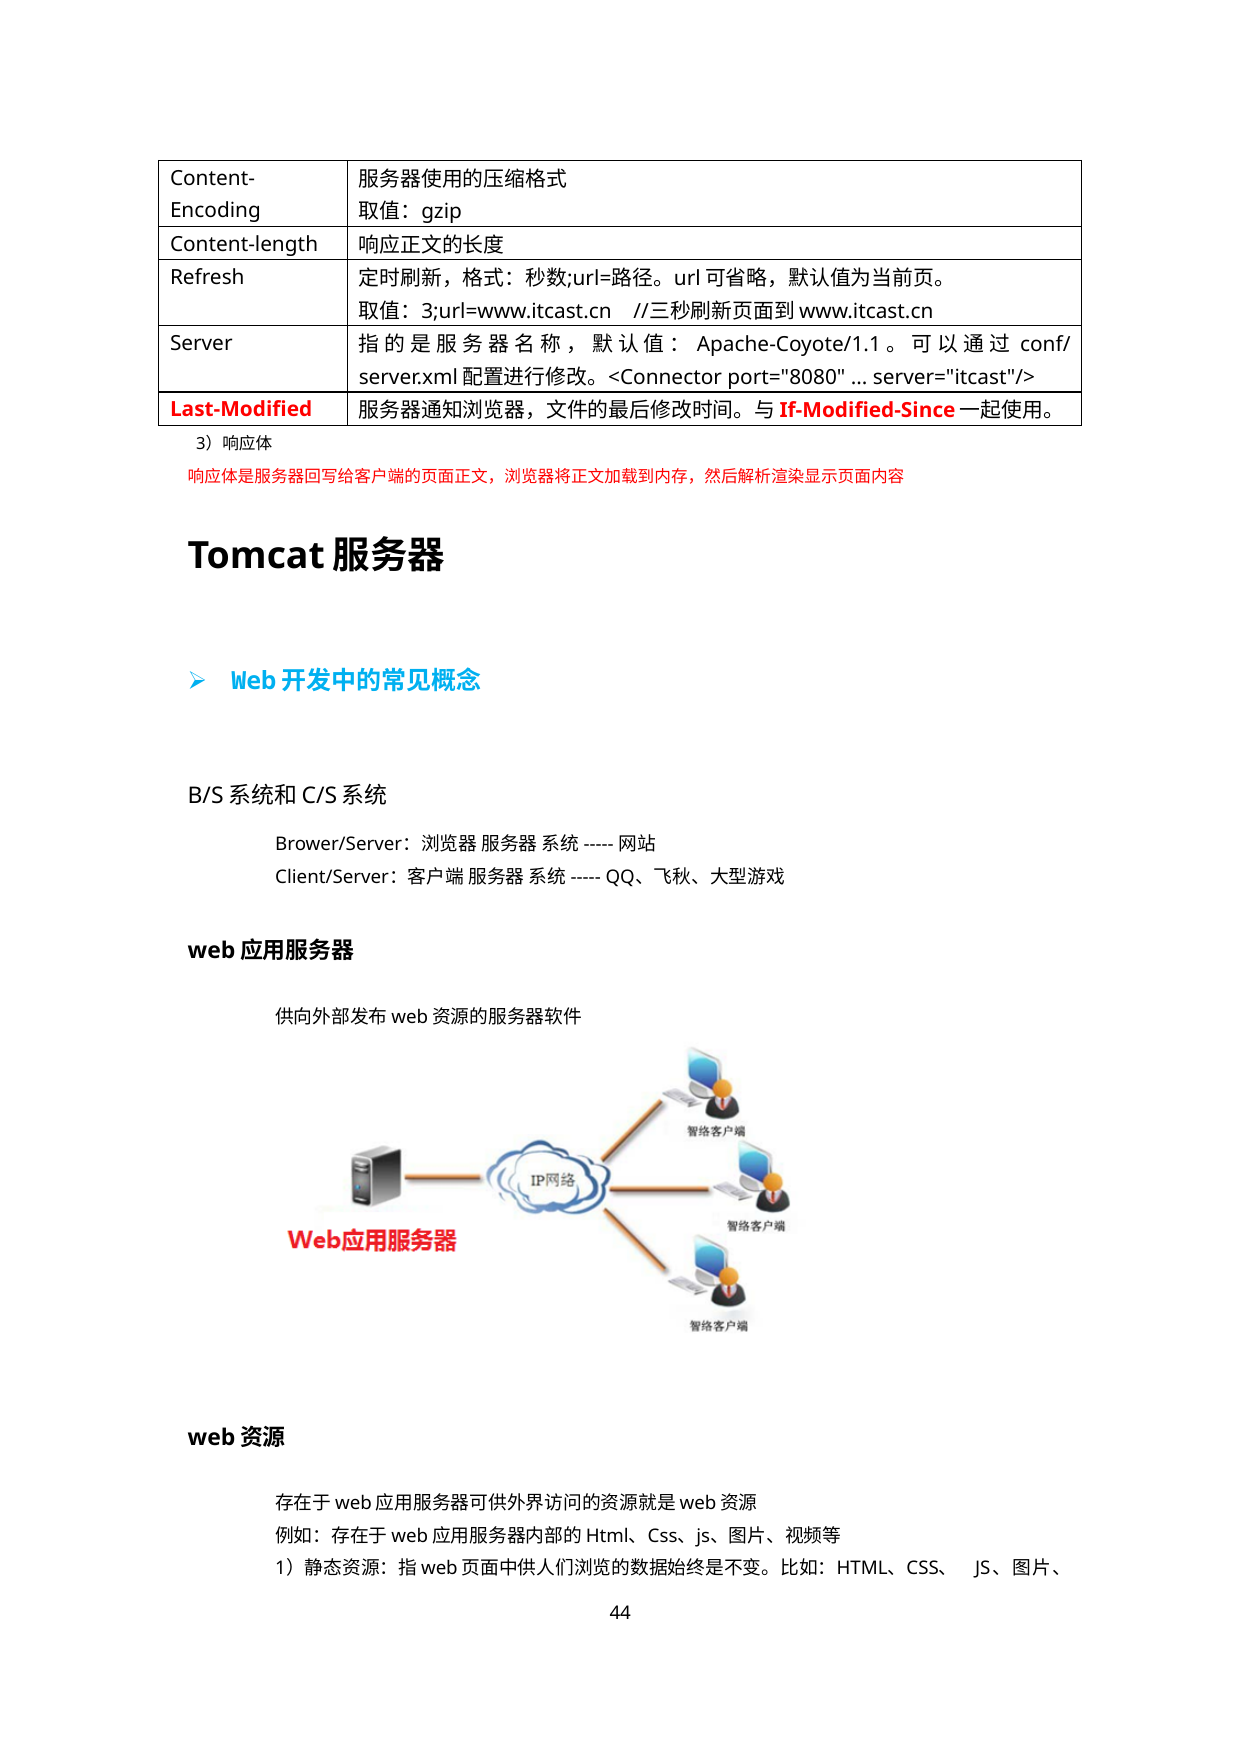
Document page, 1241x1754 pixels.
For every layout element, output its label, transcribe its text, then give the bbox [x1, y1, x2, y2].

table_cell 指的是服务器名称，默认值：Apache-Coyote/1.1。可以通过conf/server.xml配置进行修改。<Connector port="8080" ... server="itcast"/> [348, 326, 1081, 391]
table_cell 定时刷新，格式：秒数;url=路径。url可省略，默认值为当前页。 取值：3;url=www.itcast.cn //三秒刷新页面到www.itcast.cn [348, 260, 1081, 325]
text 例如：存在于web应用服务器内部的Html、Css、js、图片、视频等 [231, 1518, 1053, 1550]
table_cell Content-length [159, 227, 347, 259]
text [231, 1550, 1053, 1583]
table_cell Content-Encoding [159, 161, 347, 226]
table_cell Refresh [159, 260, 347, 325]
picture [259, 1031, 870, 1347]
table_cell Last-Modified [159, 393, 347, 425]
text 3）响应体 [187, 426, 1053, 458]
text Brower/Server：浏览器 服务器 系统 ----- 网站 [231, 826, 1053, 859]
subtitle Web开发中的常见概念 [187, 646, 1053, 711]
text 供向外部发布web资源的服务器软件 [231, 999, 1053, 1031]
table_cell 服务器使用的压缩格式 取值：gzip [348, 161, 1081, 226]
text B/S系统和C/S系统 [187, 761, 1053, 826]
text Client/Server：客户端 服务器 系统 ----- QQ、飞秋、大型游戏 [231, 859, 1053, 891]
table_cell 响应正文的长度 [348, 227, 1081, 259]
text 存在于web应用服务器可供外界访问的资源就是web资源 [231, 1485, 1053, 1518]
table_cell Server [159, 326, 347, 391]
subtitle Tomcat服务器 [187, 520, 1053, 585]
table_cell 服务器通知浏览器，文件的最后修改时间。与If-Modified-Since一起使用。 [348, 393, 1081, 425]
picture [189, 671, 202, 679]
subtitle web应用服务器 [187, 916, 1053, 981]
text 响应体是服务器回写给客户端的页面正文，浏览器将正文加载到内存，然后解析渲染显示页面内容 [187, 458, 1053, 491]
